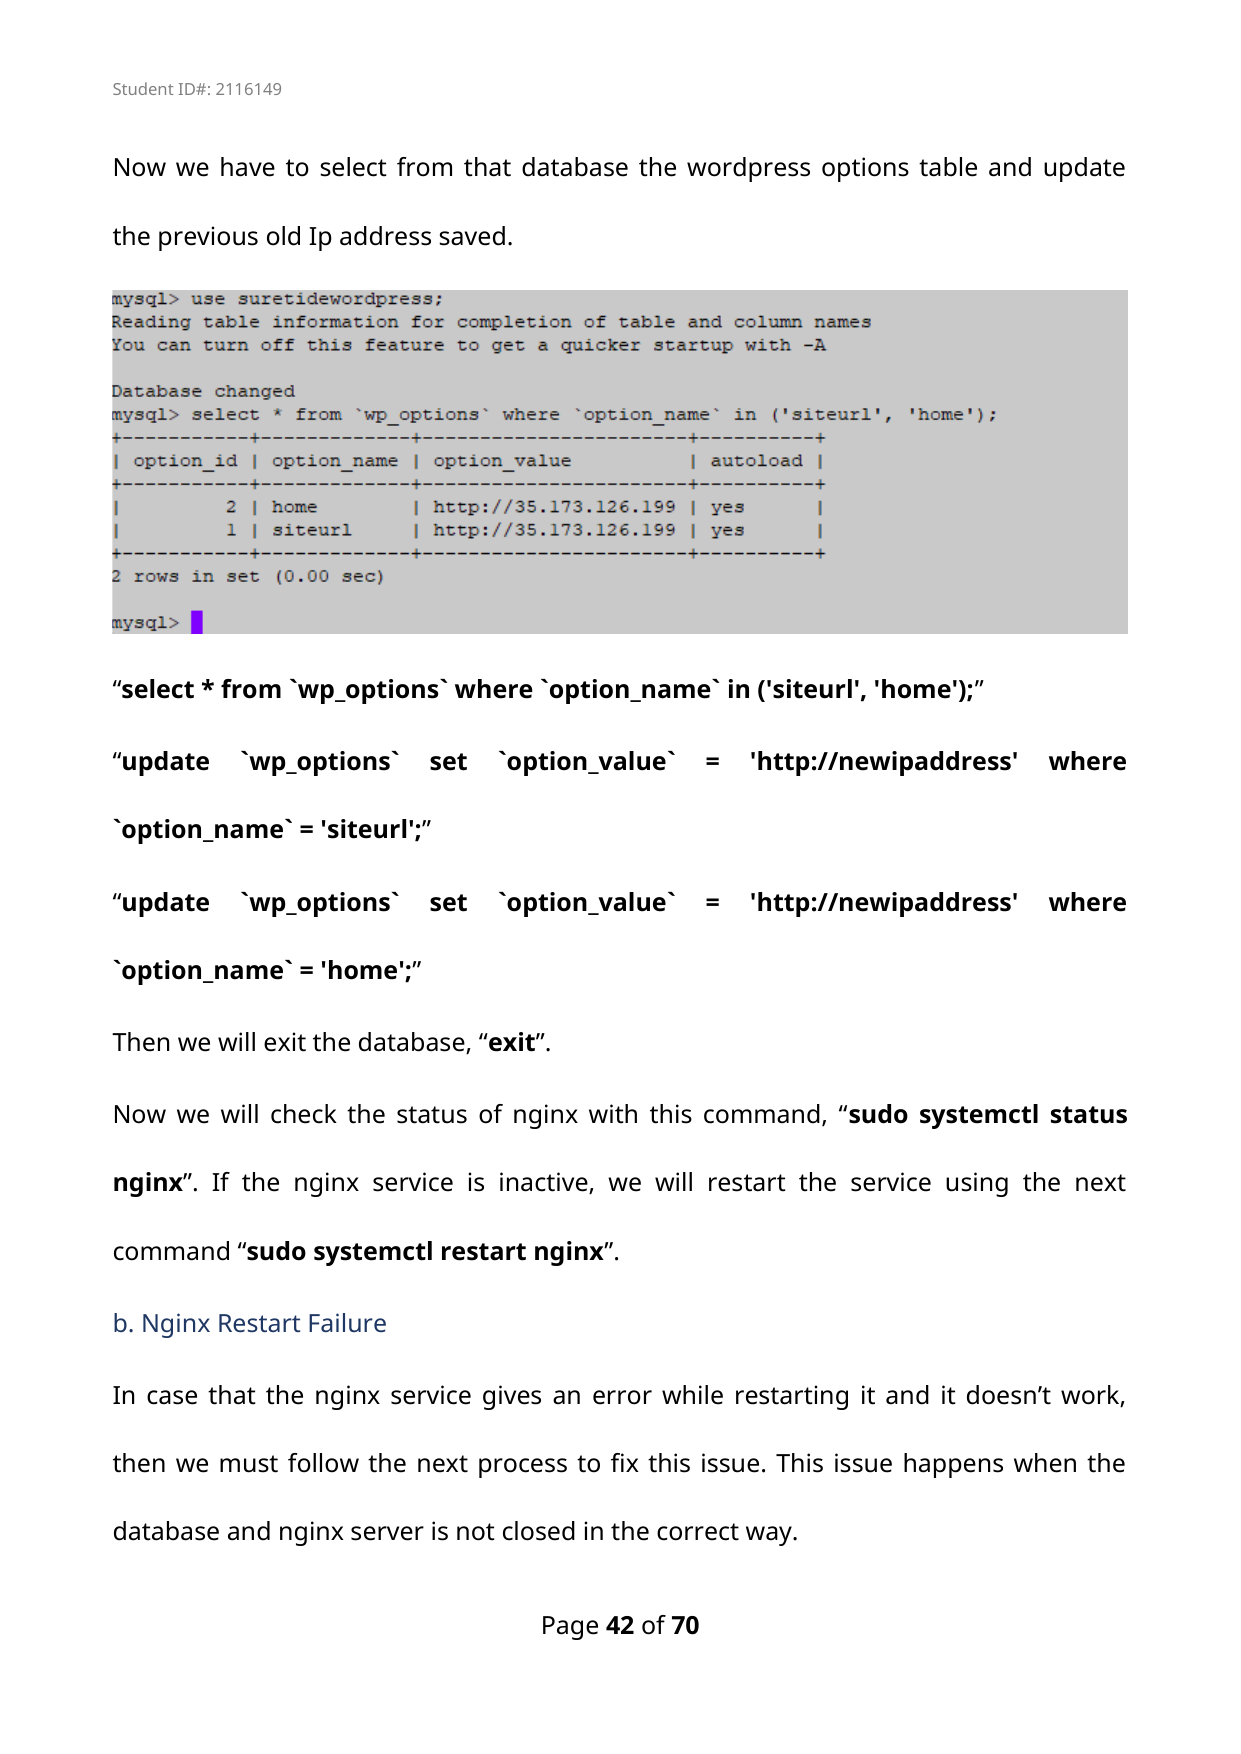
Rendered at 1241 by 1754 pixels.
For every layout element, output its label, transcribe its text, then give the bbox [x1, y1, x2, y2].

picture [112, 290, 1128, 634]
text Then we will exit the database, “exit”. [112, 1025, 1128, 1059]
text Now we will check the status of nginx with this command, “sudo systemctl status nginx”. If the nginx service is inactive, we will restart the service using the next command “sudo systemctl restart nginx”. [112, 1097, 1128, 1267]
text “update `wp_options` set `option_value` = 'http://newipaddress' where `option_name` = 'siteurl';” [112, 744, 1128, 846]
text “update `wp_options` set `option_value` = 'http://newipaddress' where `option_name` = 'home';” [112, 884, 1128, 986]
subtitle b. Nginx Restart Failure [112, 1306, 1128, 1339]
text In case that the nginx service gives an error while restarting it and it doesn’t work, then we must follow the next process to fix this issue. This issue happens when the database and nginx server is not closed in the correct way. [112, 1378, 1128, 1548]
text Now we have to select from that database the wordpress options table and update the previous old Ip address saved. [112, 150, 1128, 252]
text “select * from `wp_options` where `option_name` in ('siteurl', 'home');” [112, 672, 1128, 706]
